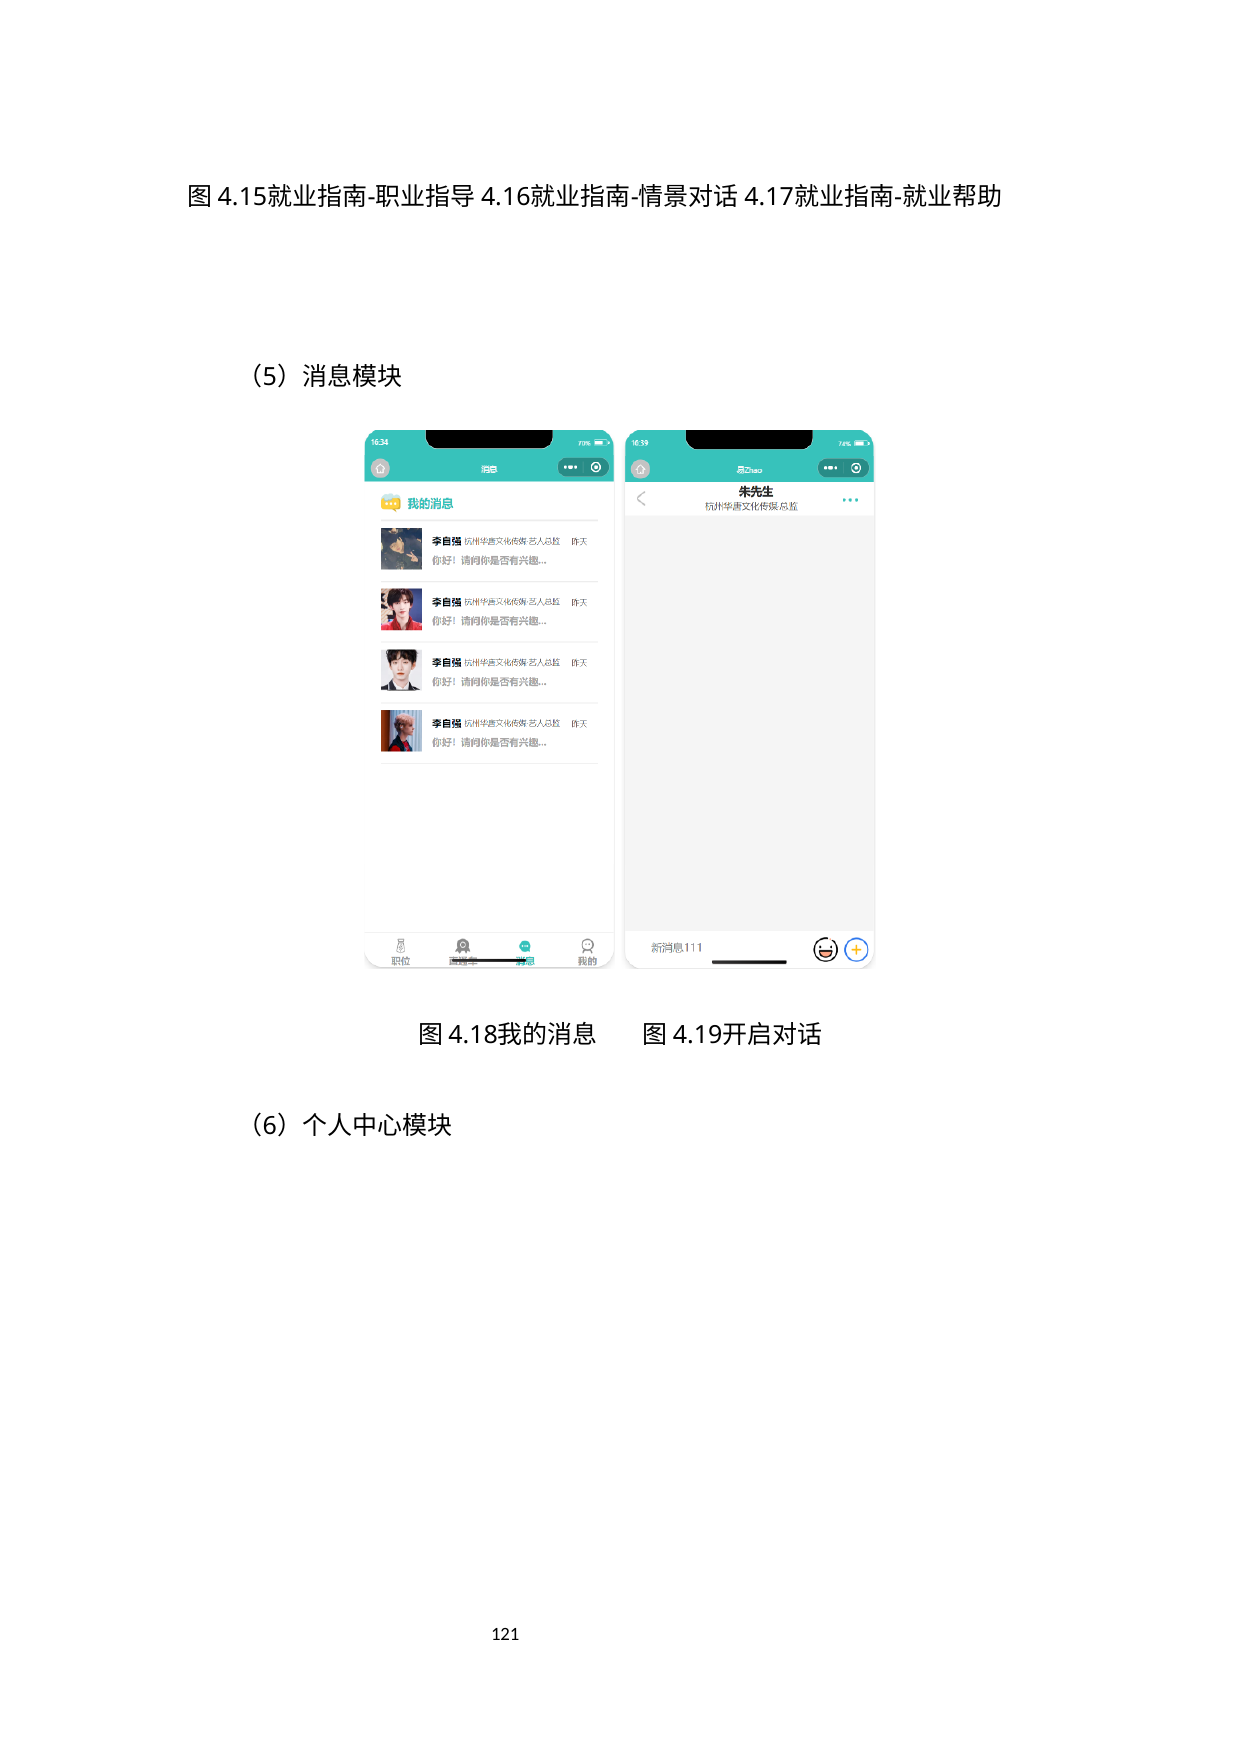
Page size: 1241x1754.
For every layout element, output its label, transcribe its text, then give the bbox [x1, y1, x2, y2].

picture [621, 430, 876, 969]
text 图4.18我的消息 图4.19开启对话 [187, 1000, 1053, 1065]
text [187, 162, 1053, 227]
text （5）消息模块 [187, 342, 1053, 407]
picture [364, 430, 615, 969]
text （6）个人中心模块 [187, 1091, 1053, 1156]
